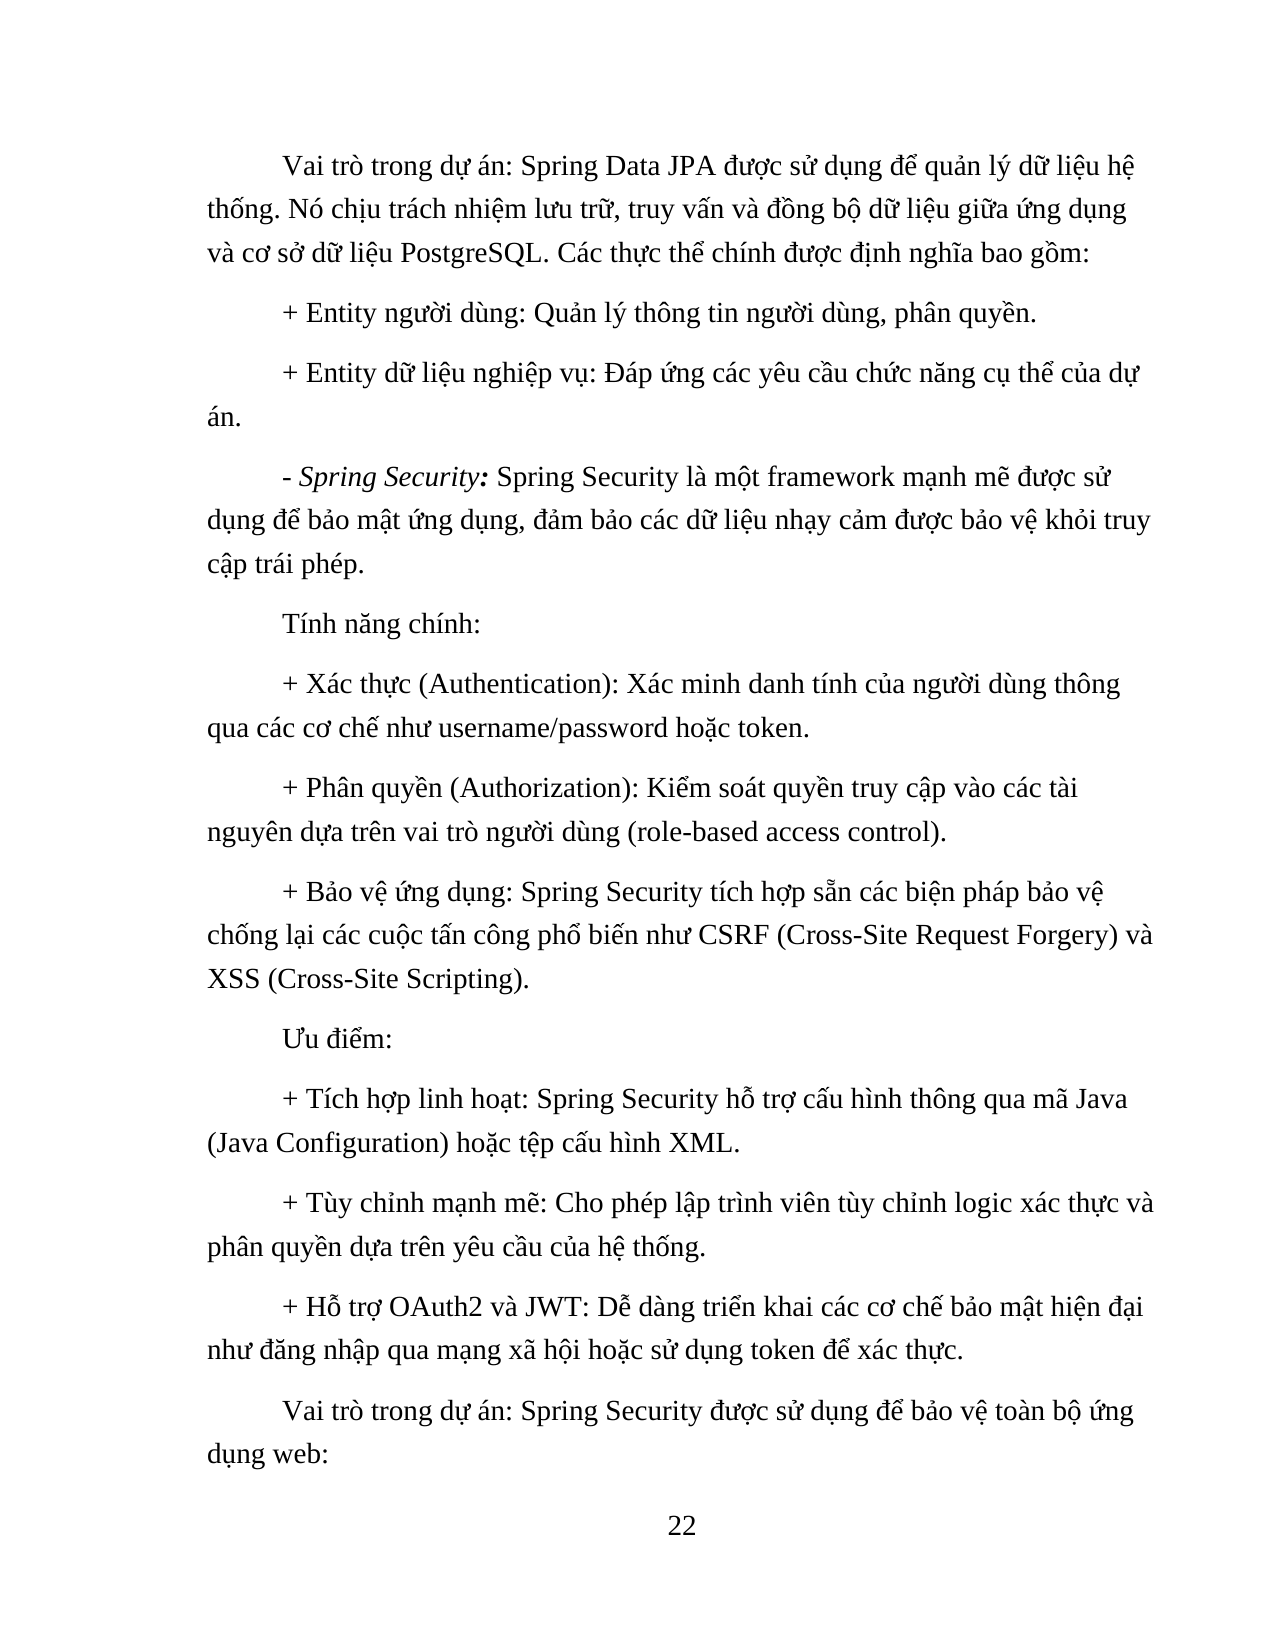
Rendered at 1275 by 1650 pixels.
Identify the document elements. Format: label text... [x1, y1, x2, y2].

text + Entity dữ liệu nghiệp vụ: Đáp ứng các yêu cầu chức năng cụ thể của dự án. [207, 355, 1157, 432]
text Vai trò trong dự án: Spring Data JPA được sử dụng để quản lý dữ liệu hệ thống. Nó chịu trách nhiệm lưu trữ, truy vấn và đồng bộ dữ liệu giữa ứng dụng và cơ sở dữ liệu PostgreSQL. Các thực thể chính được định nghĩa bao gồm: [207, 148, 1157, 268]
text + Tùy chỉnh mạnh mẽ: Cho phép lập trình viên tùy chỉnh logic xác thực và phân quyền dựa trên yêu cầu của hệ thống. [207, 1185, 1157, 1262]
text + Tích hợp linh hoạt: Spring Security hỗ trợ cấu hình thông qua mã Java (Java Configuration) hoặc tệp cấu hình XML. [207, 1081, 1157, 1158]
text Vai trò trong dự án: Spring Security được sử dụng để bảo vệ toàn bộ ứng dụng web: [207, 1393, 1157, 1470]
text + Phân quyền (Authorization): Kiểm soát quyền truy cập vào các tài nguyên dựa trên vai trò người dùng (role-based access control). [207, 770, 1157, 847]
text + Xác thực (Authentication): Xác minh danh tính của người dùng thông qua các cơ chế như username/password hoặc token. [207, 666, 1157, 743]
text Ưu điểm: [207, 1021, 1157, 1055]
text Tính năng chính: [207, 606, 1157, 640]
text - Spring Security: Spring Security là một framework mạnh mẽ được sử dụng để bảo mật ứng dụng, đảm bảo các dữ liệu nhạy cảm được bảo vệ khỏi truy cập trái phép. [207, 459, 1157, 579]
text + Hỗ trợ OAuth2 và JWT: Dễ dàng triển khai các cơ chế bảo mật hiện đại như đăng nhập qua mạng xã hội hoặc sử dụng token để xác thực. [207, 1289, 1157, 1366]
text + Entity người dùng: Quản lý thông tin người dùng, phân quyền. [207, 295, 1157, 328]
text + Bảo vệ ứng dụng: Spring Security tích hợp sẵn các biện pháp bảo vệ chống lại các cuộc tấn công phổ biến như CSRF (Cross-Site Request Forgery) và XSS (Cross-Site Scripting). [207, 874, 1157, 994]
